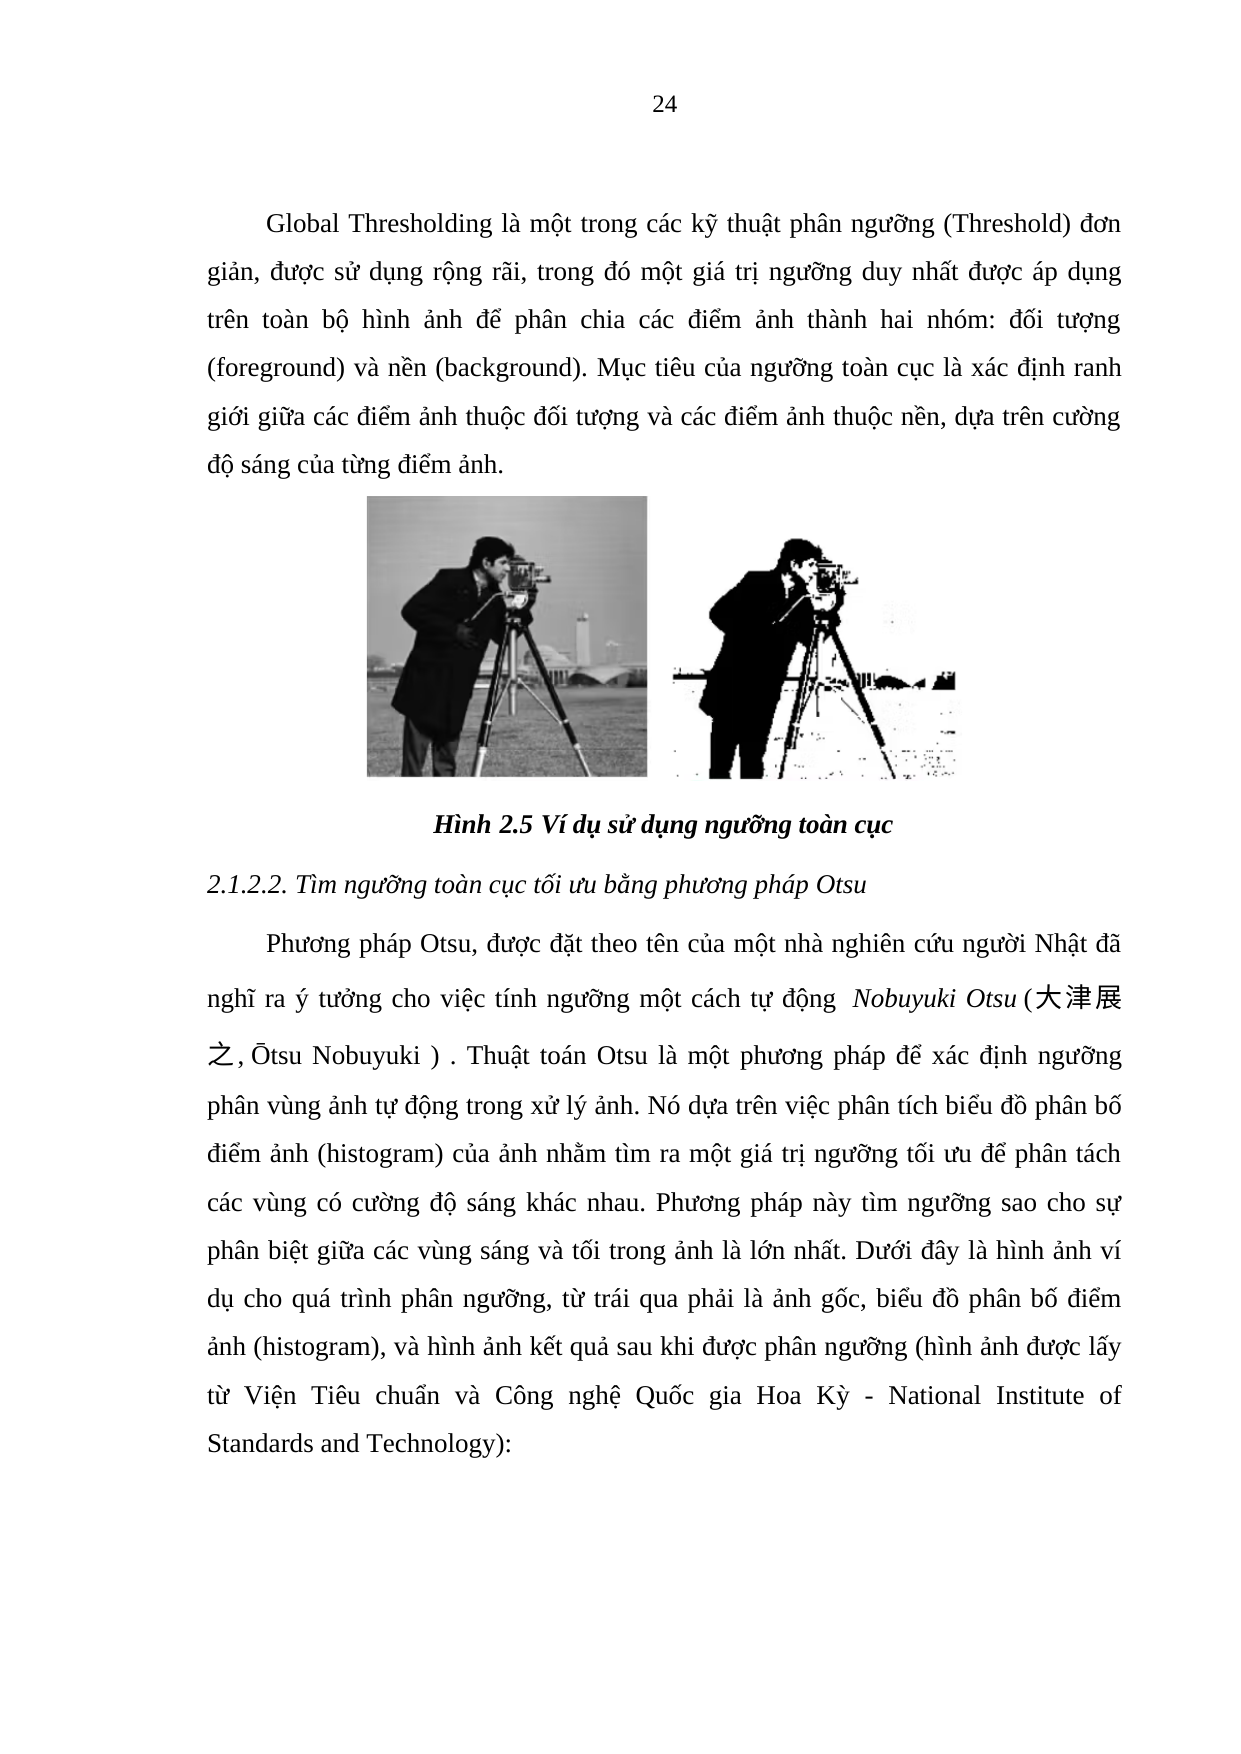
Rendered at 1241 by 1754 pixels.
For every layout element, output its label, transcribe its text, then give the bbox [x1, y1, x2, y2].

text Phương pháp Otsu, được đặt theo tên của một nhà nghiên cứu người Nhật đã nghĩ ra ý tưởng cho việc tính ngưỡng một cách tự động Nobuyuki Otsu (大津展之, Ōtsu Nobuyuki ) . Thuật toán Otsu là một phương pháp để xác định ngưỡng phân vùng ảnh tự động trong xử lý ảnh. Nó dựa trên việc phân tích biểu đồ phân bố điểm ảnh (histogram) của ảnh nhằm tìm ra một giá trị ngưỡng tối ưu để phân tách các vùng có cường độ sáng khác nhau. Phương pháp này tìm ngưỡng sao cho sự phân biệt giữa các vùng sáng và tối trong ảnh là lớn nhất. Dưới đây là hình ảnh ví dụ cho quá trình phân ngưỡng, từ trái qua phải là ảnh gốc, biểu đồ phân bố điểm ảnh (histogram), và hình ảnh kết quả sau khi được phân ngưỡng (hình ảnh được lấy từ Viện Tiêu chuẩn và Công nghệ Quốc gia Hoa Kỳ - National Institute of Standards and Technology): [207, 927, 1122, 1458]
text Global Thresholding là một trong các kỹ thuật phân ngưỡng (Threshold) đơn giản, được sử dụng rộng rãi, trong đó một giá trị ngưỡng duy nhất được áp dụng trên toàn bộ hình ảnh để phân chia các điểm ảnh thành hai nhóm: đối tượng (foreground) và nền (background). Mục tiêu của ngưỡng toàn cục là xác định ranh giới giữa các điểm ảnh thuộc đối tượng và các điểm ảnh thuộc nền, dựa trên cường độ sáng của từng điểm ảnh. [207, 207, 1122, 479]
text Hình 2.5 Ví dụ sử dụng ngưỡng toàn cục [207, 809, 1122, 840]
picture [366, 496, 963, 781]
subtitle 2.1.2.2. Tìm ngưỡng toàn cục tối ưu bằng phương pháp Otsu [207, 868, 1122, 899]
